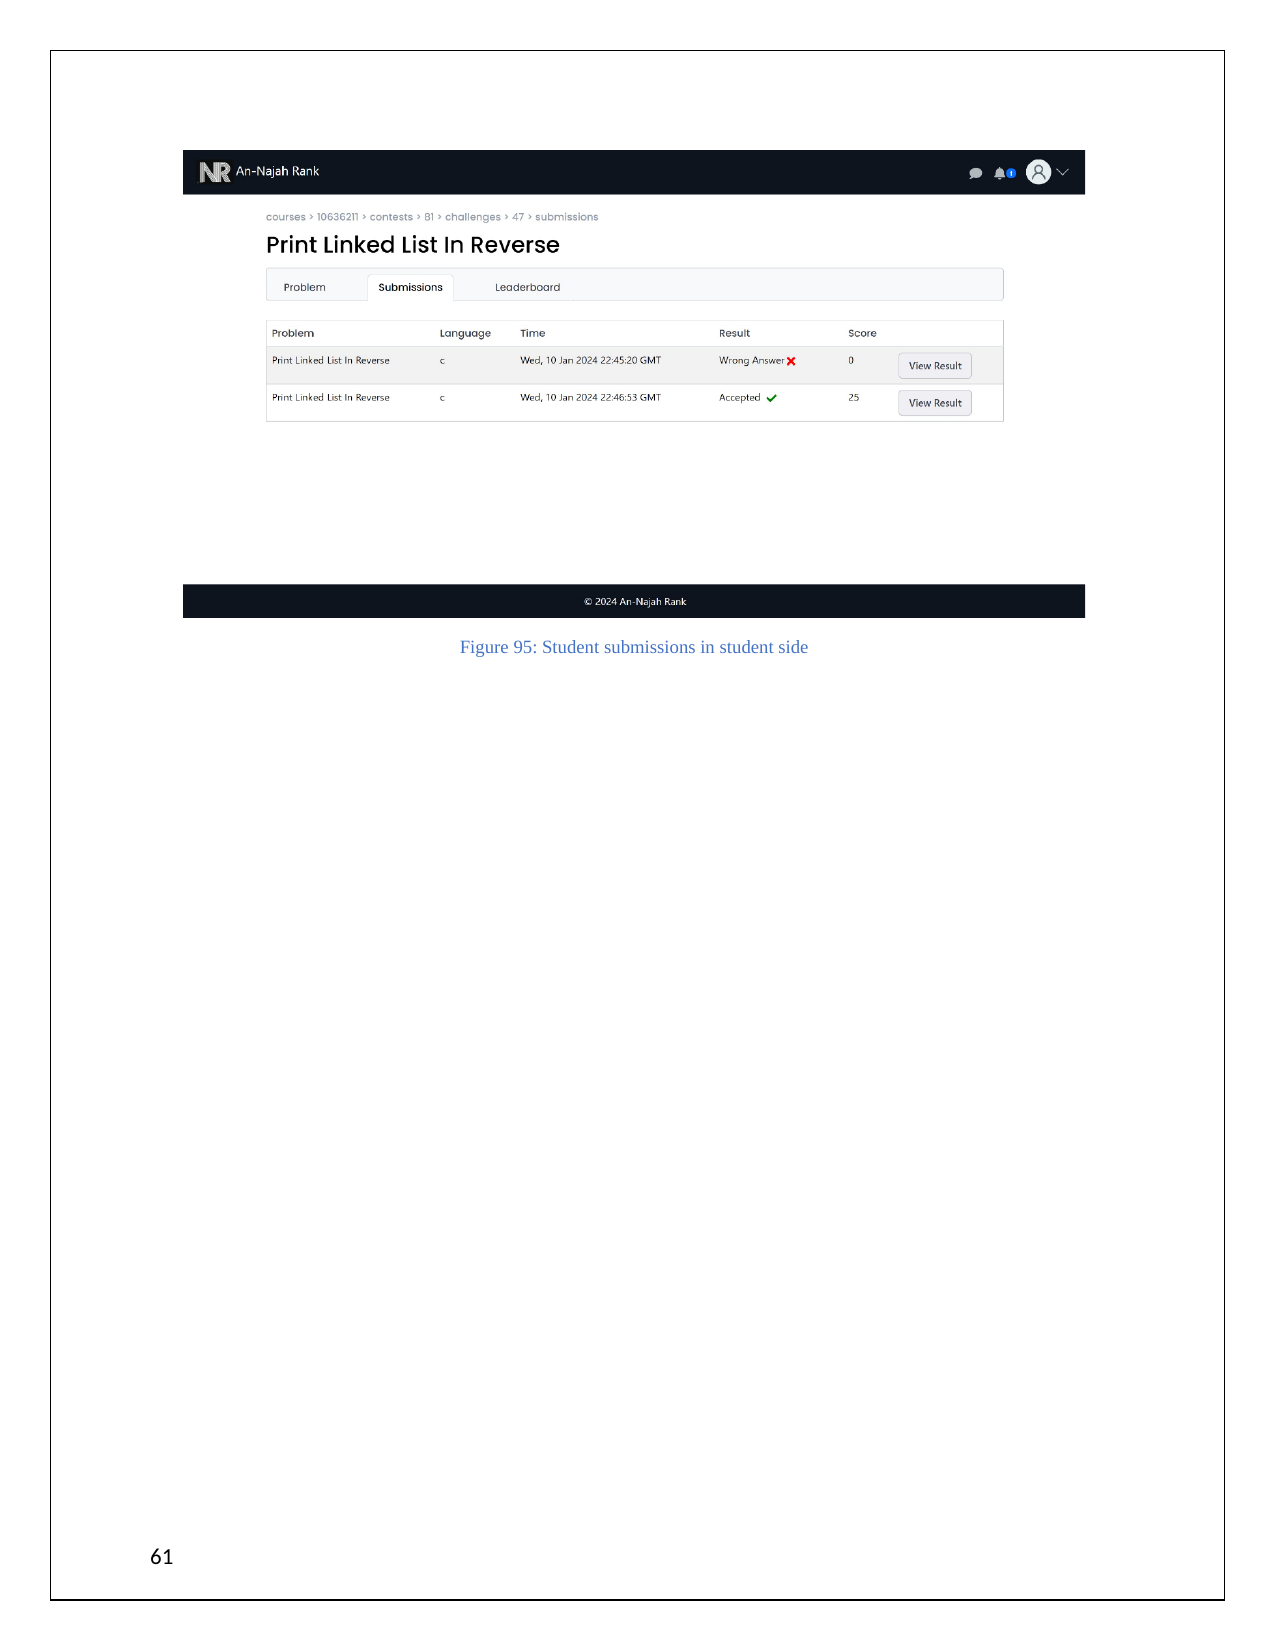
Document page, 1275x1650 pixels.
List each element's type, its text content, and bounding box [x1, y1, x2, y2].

picture [183, 150, 1085, 618]
text Figure 95: Student submissions in student side [150, 636, 1118, 658]
